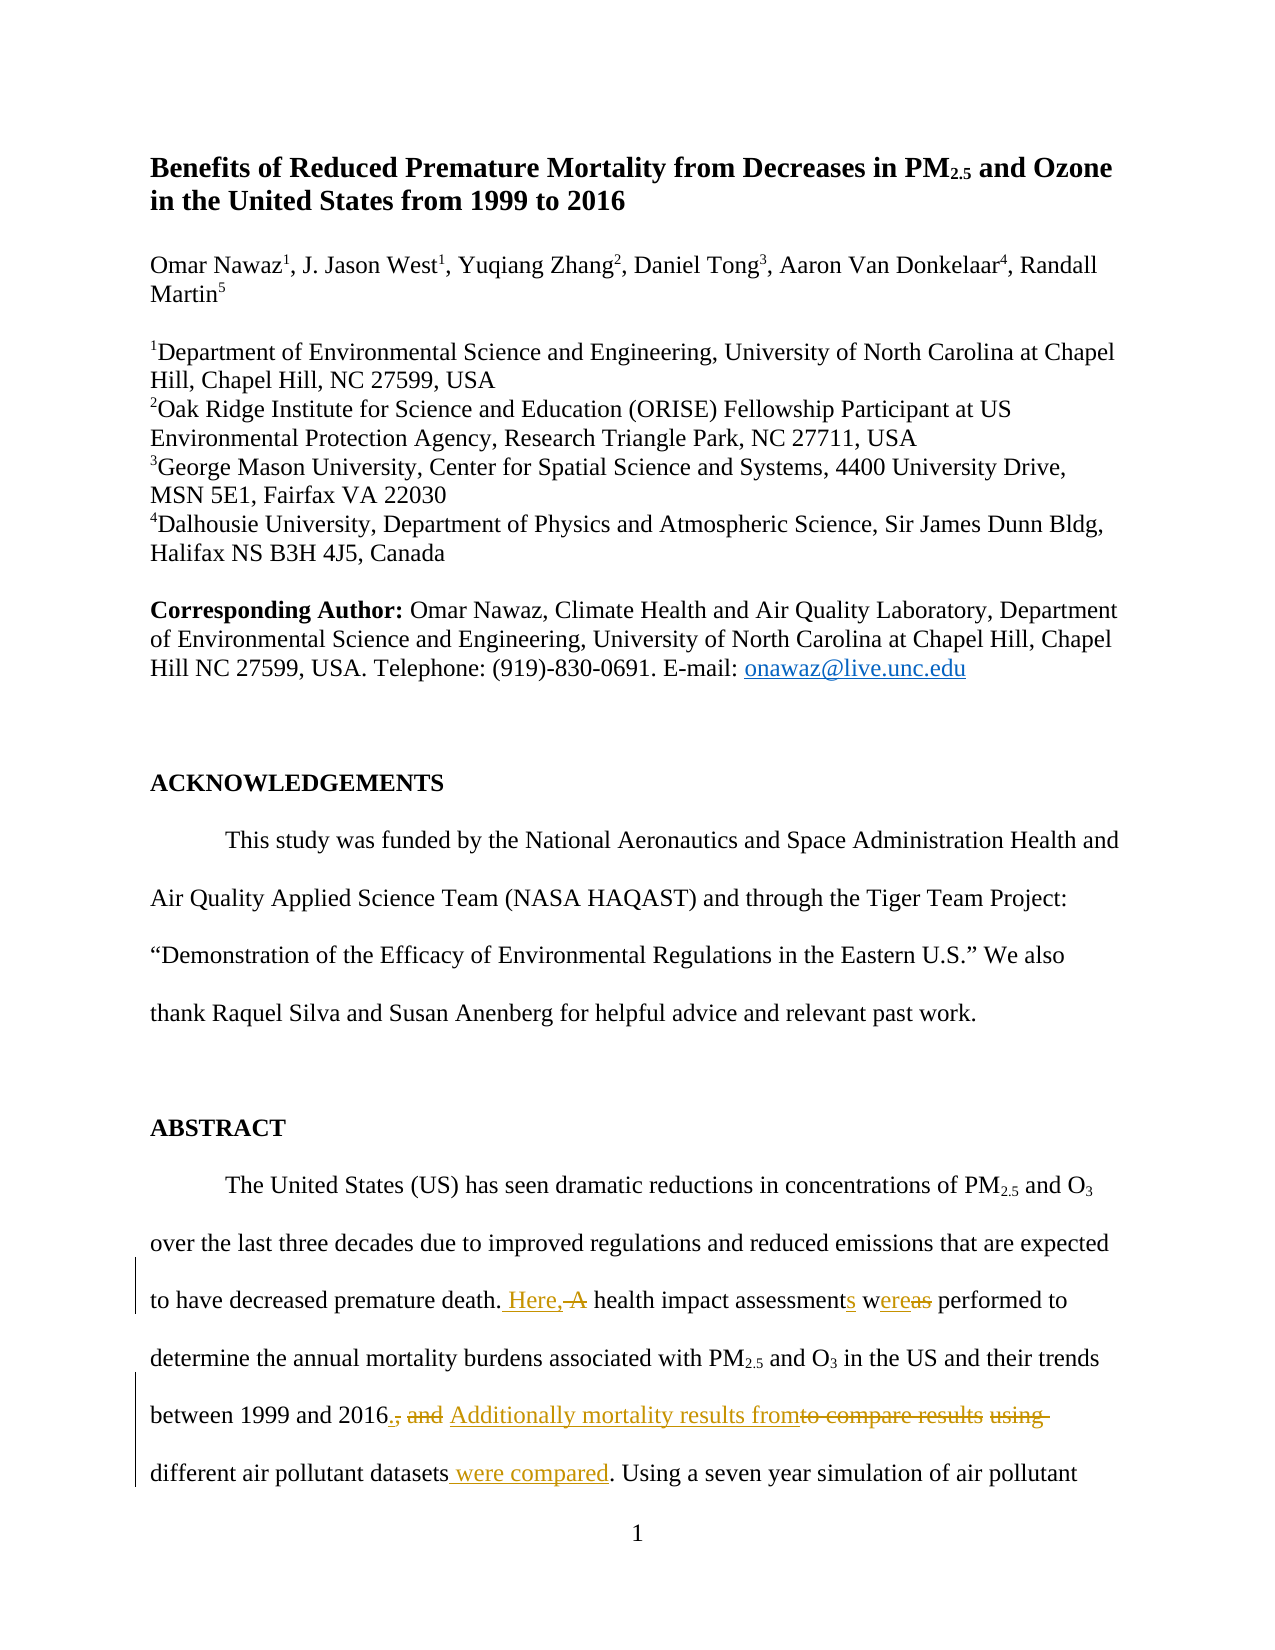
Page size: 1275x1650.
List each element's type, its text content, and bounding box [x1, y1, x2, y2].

text 3George Mason University, Center for Spatial Science and Systems, 4400 University Drive, MSN 5E1, Fairfax VA 22030 [150, 452, 1125, 509]
text Benefits of Reduced Premature Mortality from Decreases in PM2.5 and Ozone in the United States from 1999 to 2016 [150, 150, 1125, 217]
text ACKNOWLEDGEMENTS [150, 768, 1125, 797]
text 1Department of Environmental Science and Engineering, University of North Carolina at Chapel Hill, Chapel Hill, NC 27599, USA [150, 337, 1125, 394]
text Corresponding Author: Omar Nawaz, Climate Health and Air Quality Laboratory, Department of Environmental Science and Engineering, University of North Carolina at Chapel Hill, Chapel Hill NC 27599, USA. Telephone: (919)-830-0691. E-mail: onawaz@live.unc.edu [150, 596, 1125, 682]
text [150, 1171, 1125, 1487]
text 4Dalhousie University, Department of Physics and Atmospheric Science, Sir James Dunn Bldg, Halifax NS B3H 4J5, Canada [150, 509, 1125, 567]
text Omar Nawaz1, J. Jason West1, Yuqiang Zhang2, Daniel Tong3, Aaron Van Donkelaar4, Randall Martin5 [150, 251, 1125, 308]
text This study was funded by the National Aeronautics and Space Administration Health and Air Quality Applied Science Team (NASA HAQAST) and through the Tiger Team Project: “Demonstration of the Efficacy of Environmental Regulations in the Eastern U.S.” We also thank Raquel Silva and Susan Anenberg for helpful advice and relevant past work. [150, 826, 1125, 1027]
text 2Oak Ridge Institute for Science and Education (ORISE) Fellowship Participant at US Environmental Protection Agency, Research Triangle Park, NC 27711, USA [150, 394, 1125, 452]
text ABSTRACT [150, 1113, 1125, 1142]
